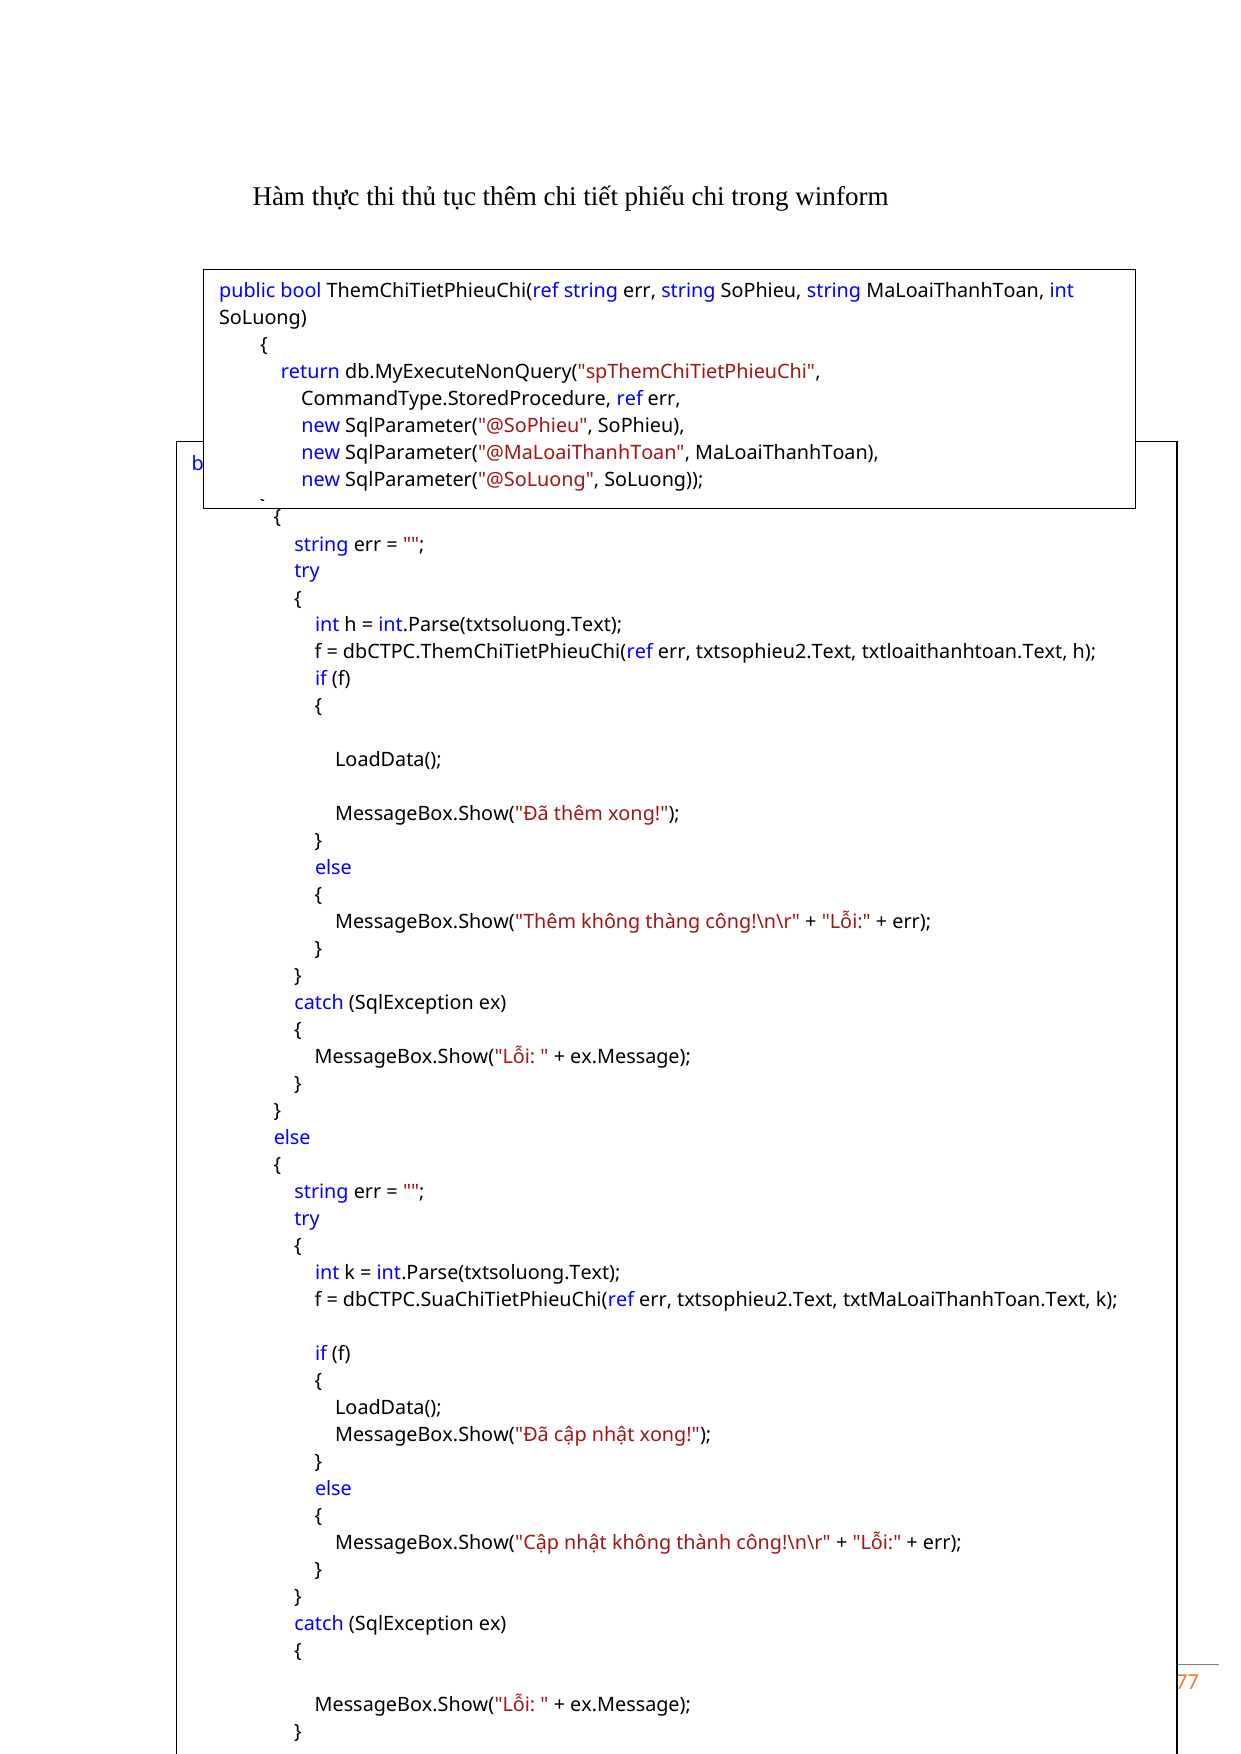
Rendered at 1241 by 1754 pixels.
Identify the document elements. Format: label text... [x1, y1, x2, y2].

list Hàm thực thi thủ tục thêm chi tiết phiếu chi trong winform [252, 180, 1134, 211]
